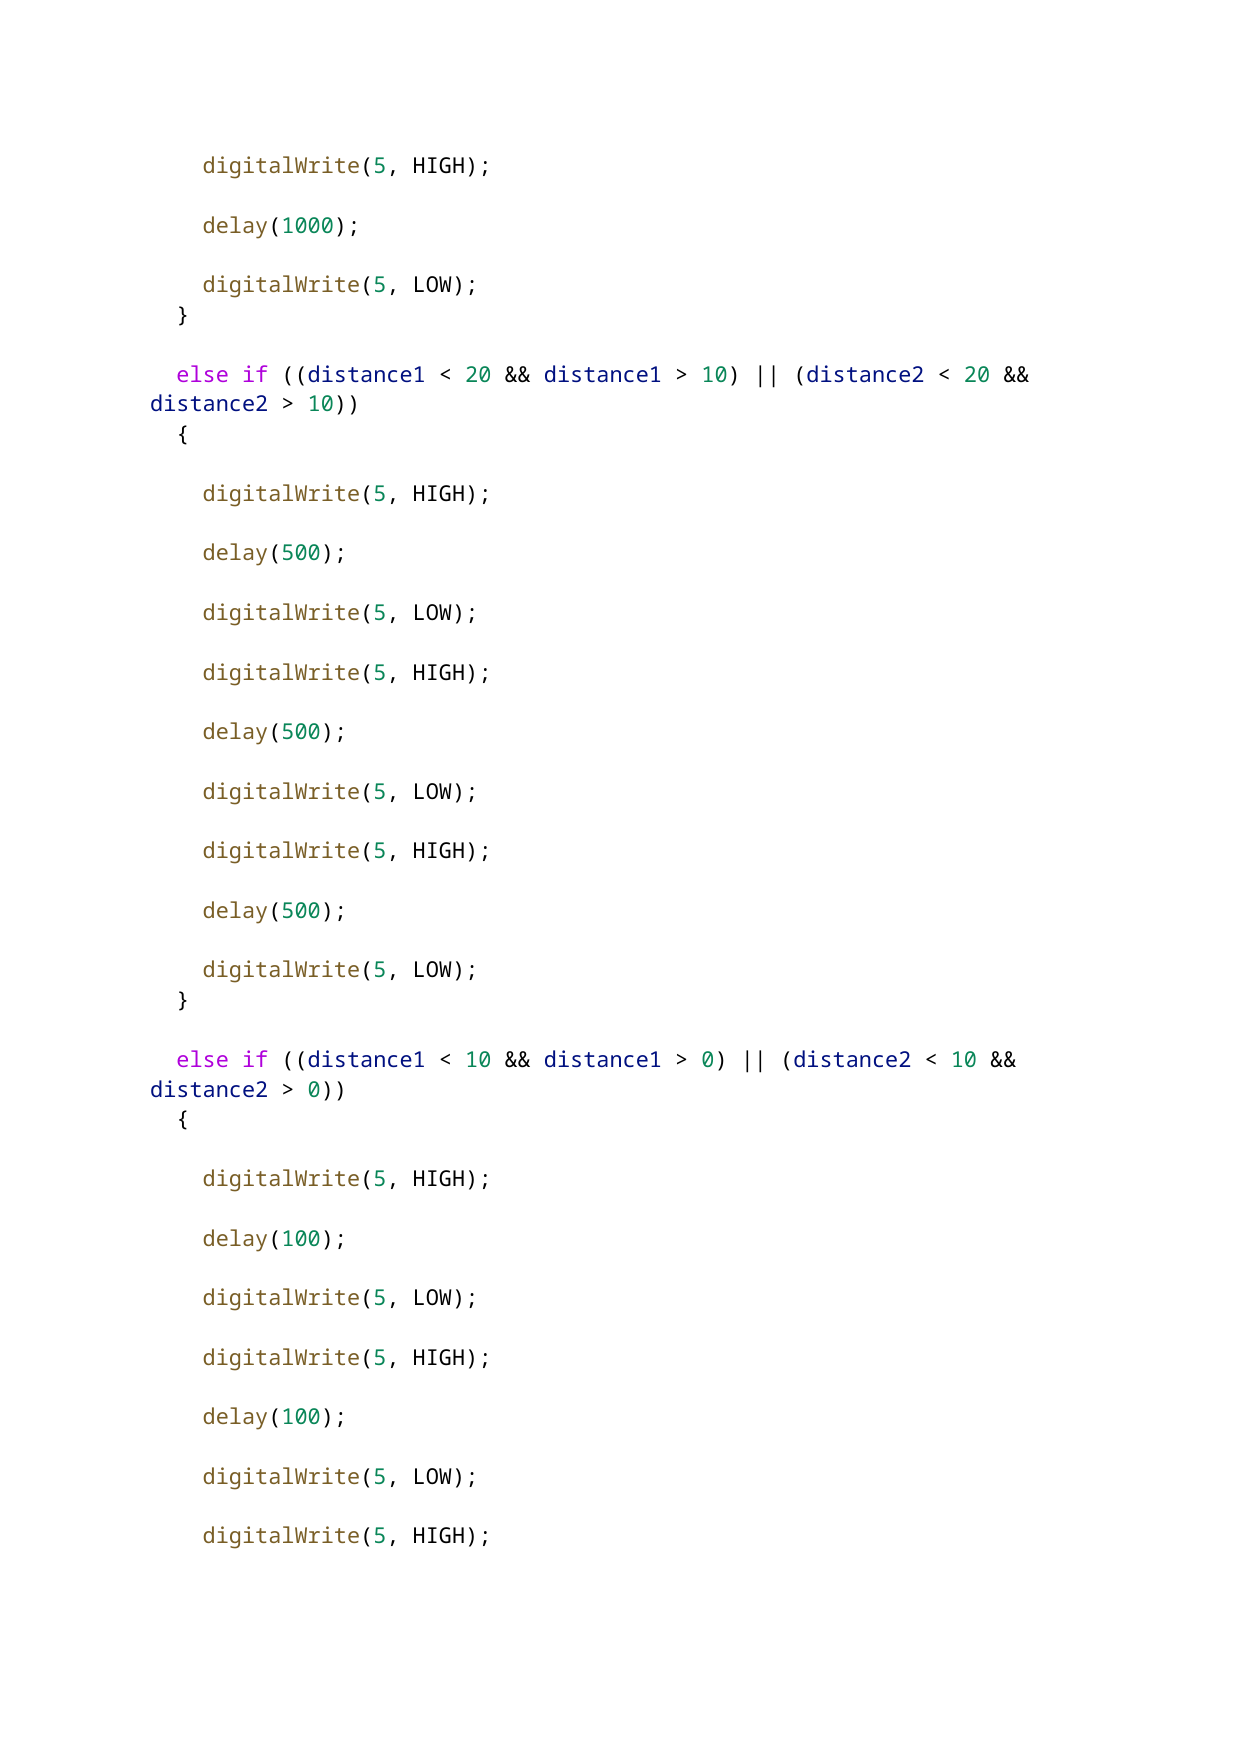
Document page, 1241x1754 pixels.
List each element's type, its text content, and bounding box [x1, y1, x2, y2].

text digitalWrite(5, HIGH); [150, 835, 1090, 865]
text } [150, 984, 1090, 1014]
text } [150, 299, 1090, 329]
text delay(500); [150, 895, 1090, 924]
text { [150, 418, 1090, 448]
text digitalWrite(5, HIGH); [150, 656, 1090, 686]
text digitalWrite(5, HIGH); [150, 1163, 1090, 1193]
text delay(100); [150, 1401, 1090, 1431]
text digitalWrite(5, LOW); [150, 597, 1090, 627]
text { [150, 1103, 1090, 1133]
text else if ((distance1 < 20 && distance1 > 10) || (distance2 < 20 && distance2 > 10)) [150, 358, 1090, 418]
text digitalWrite(5, HIGH); [150, 478, 1090, 507]
text delay(1000); [150, 209, 1090, 239]
text else if ((distance1 < 10 && distance1 > 0) || (distance2 < 10 && distance2 > 0)) [150, 1044, 1090, 1103]
text delay(500); [150, 537, 1090, 567]
text digitalWrite(5, HIGH); [150, 1342, 1090, 1371]
text delay(500); [150, 716, 1090, 746]
text digitalWrite(5, LOW); [150, 776, 1090, 805]
text digitalWrite(5, LOW); [150, 1282, 1090, 1312]
text delay(100); [150, 1222, 1090, 1252]
text digitalWrite(5, LOW); [150, 1461, 1090, 1491]
text digitalWrite(5, LOW); [150, 269, 1090, 299]
text digitalWrite(5, HIGH); [150, 150, 1090, 180]
text digitalWrite(5, LOW); [150, 954, 1090, 984]
text digitalWrite(5, HIGH); [150, 1520, 1090, 1550]
